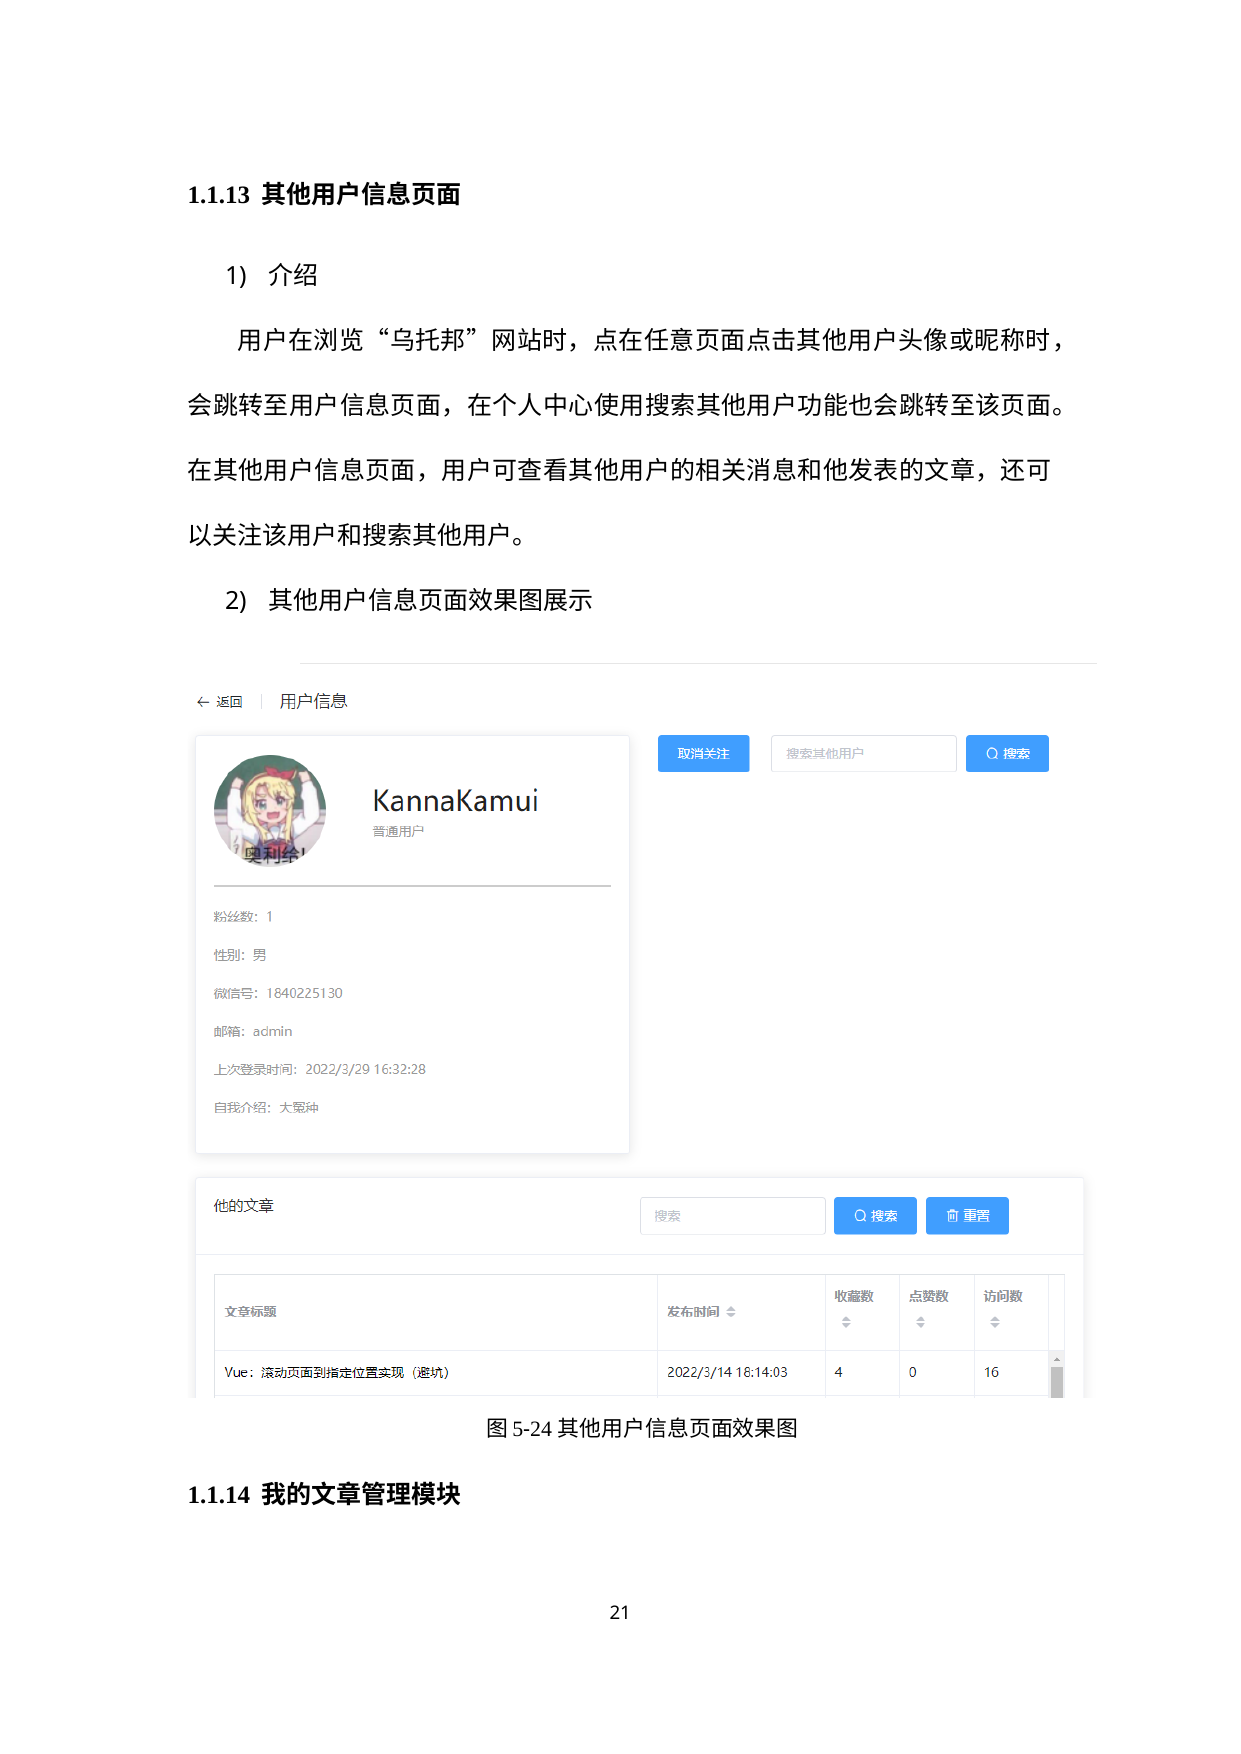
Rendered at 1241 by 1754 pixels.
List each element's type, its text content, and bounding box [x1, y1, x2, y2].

list 介绍 [225, 241, 1053, 306]
text 用户在浏览“乌托邦”网站时，点在任意页面点击其他用户头像或昵称时，会跳转至用户信息页面，在个人中心使用搜索其他用户功能也会跳转至该页面。在其他用户信息页面，用户可查看其他用户的相关消息和他发表的文章，还可以关注该用户和搜索其他用户。 [187, 306, 1053, 566]
subtitle 其他用户信息页面 [187, 160, 1053, 225]
list 其他用户信息页面效果图展示 [225, 566, 1053, 631]
text 图5-24 其他用户信息页面效果图 [187, 1411, 1053, 1443]
picture [187, 663, 1097, 1398]
subtitle 我的文章管理模块 [187, 1460, 1053, 1525]
